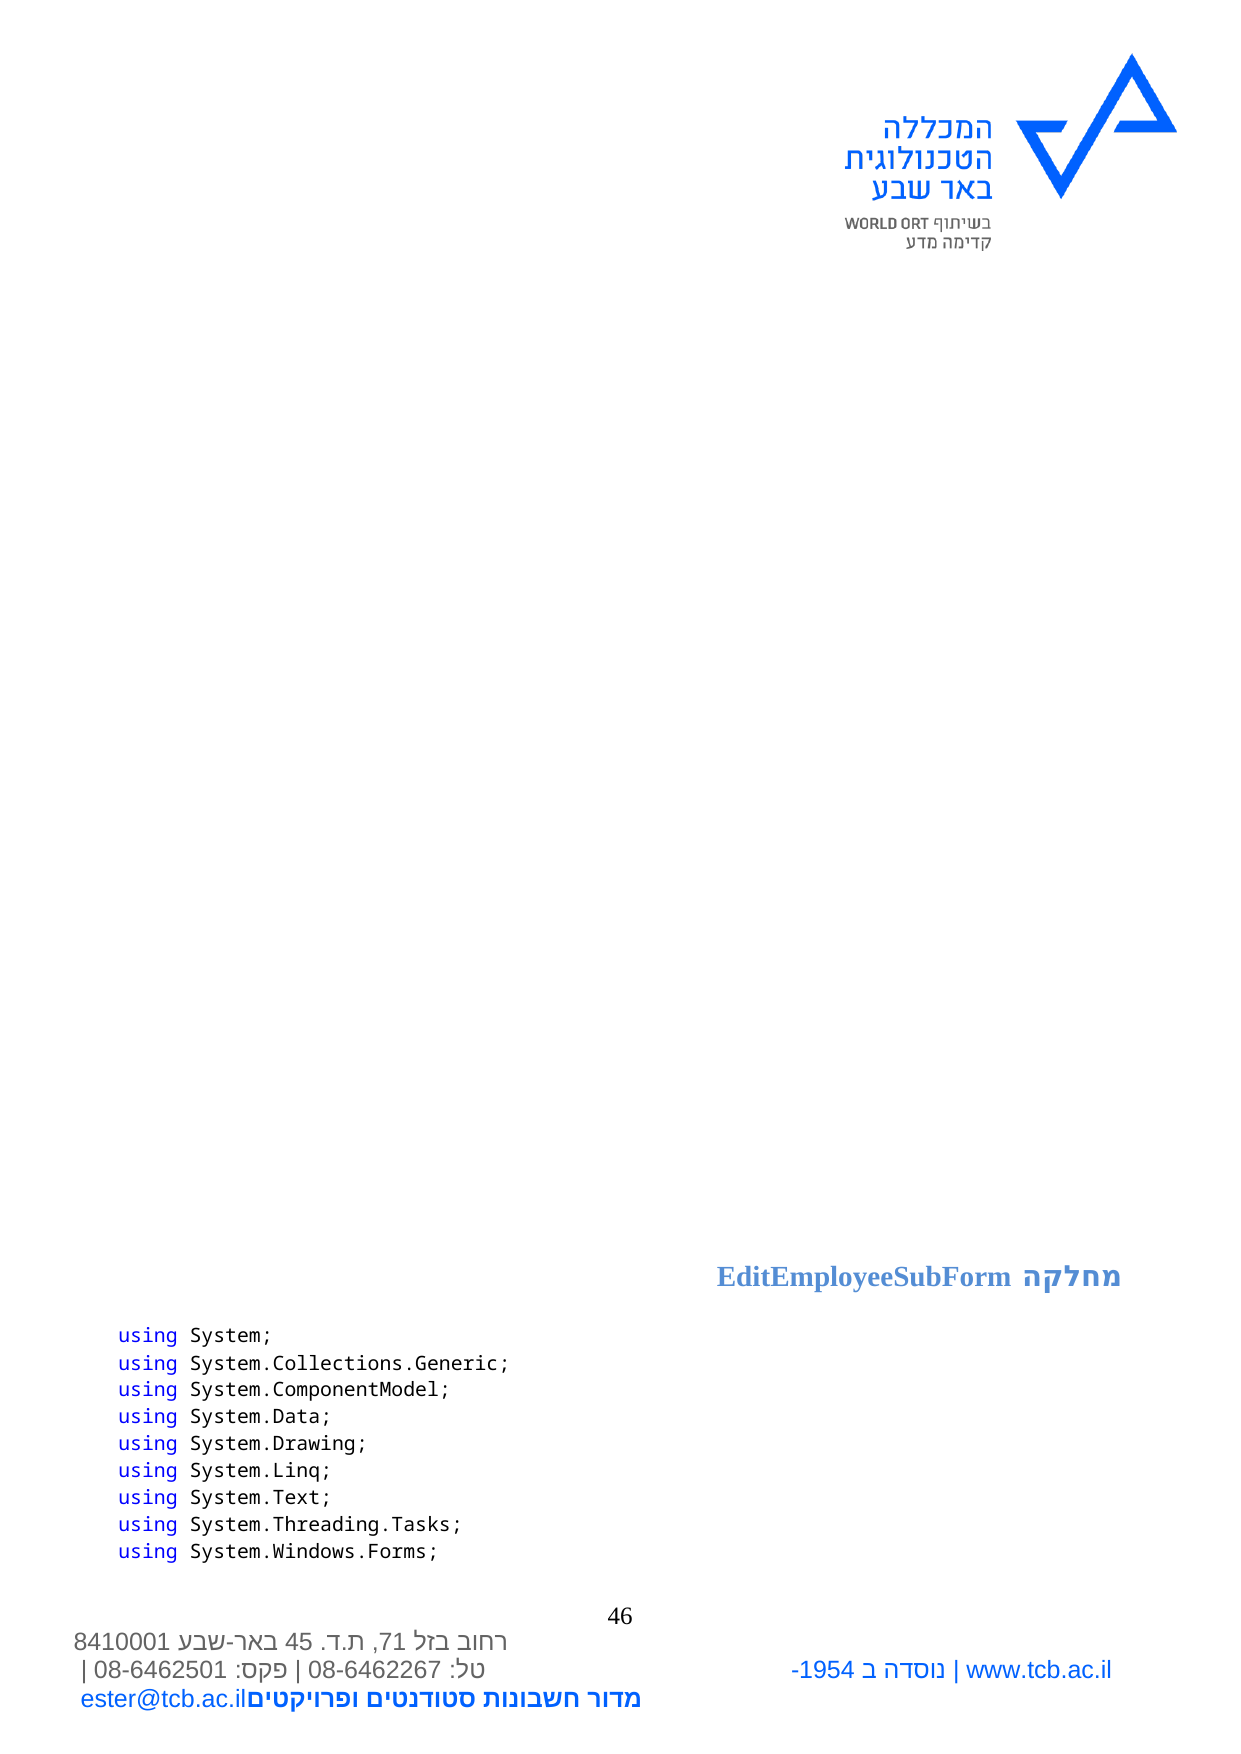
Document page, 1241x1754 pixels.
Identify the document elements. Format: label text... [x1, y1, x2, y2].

text using System.Collections.Generic; [118, 1349, 1122, 1376]
text using System.Threading.Tasks; [118, 1511, 1122, 1538]
text using System.Linq; [118, 1457, 1122, 1484]
text using System.Data; [118, 1403, 1122, 1430]
text using System; [118, 1322, 1122, 1349]
text using System.Windows.Forms; [118, 1538, 1122, 1564]
subtitle מחלקה EditEmployeeSubForm [118, 1259, 1122, 1293]
text using System.ComponentModel; [118, 1376, 1122, 1403]
picture [844, 53, 1177, 251]
text using System.Text; [118, 1484, 1122, 1511]
text using System.Drawing; [118, 1430, 1122, 1457]
